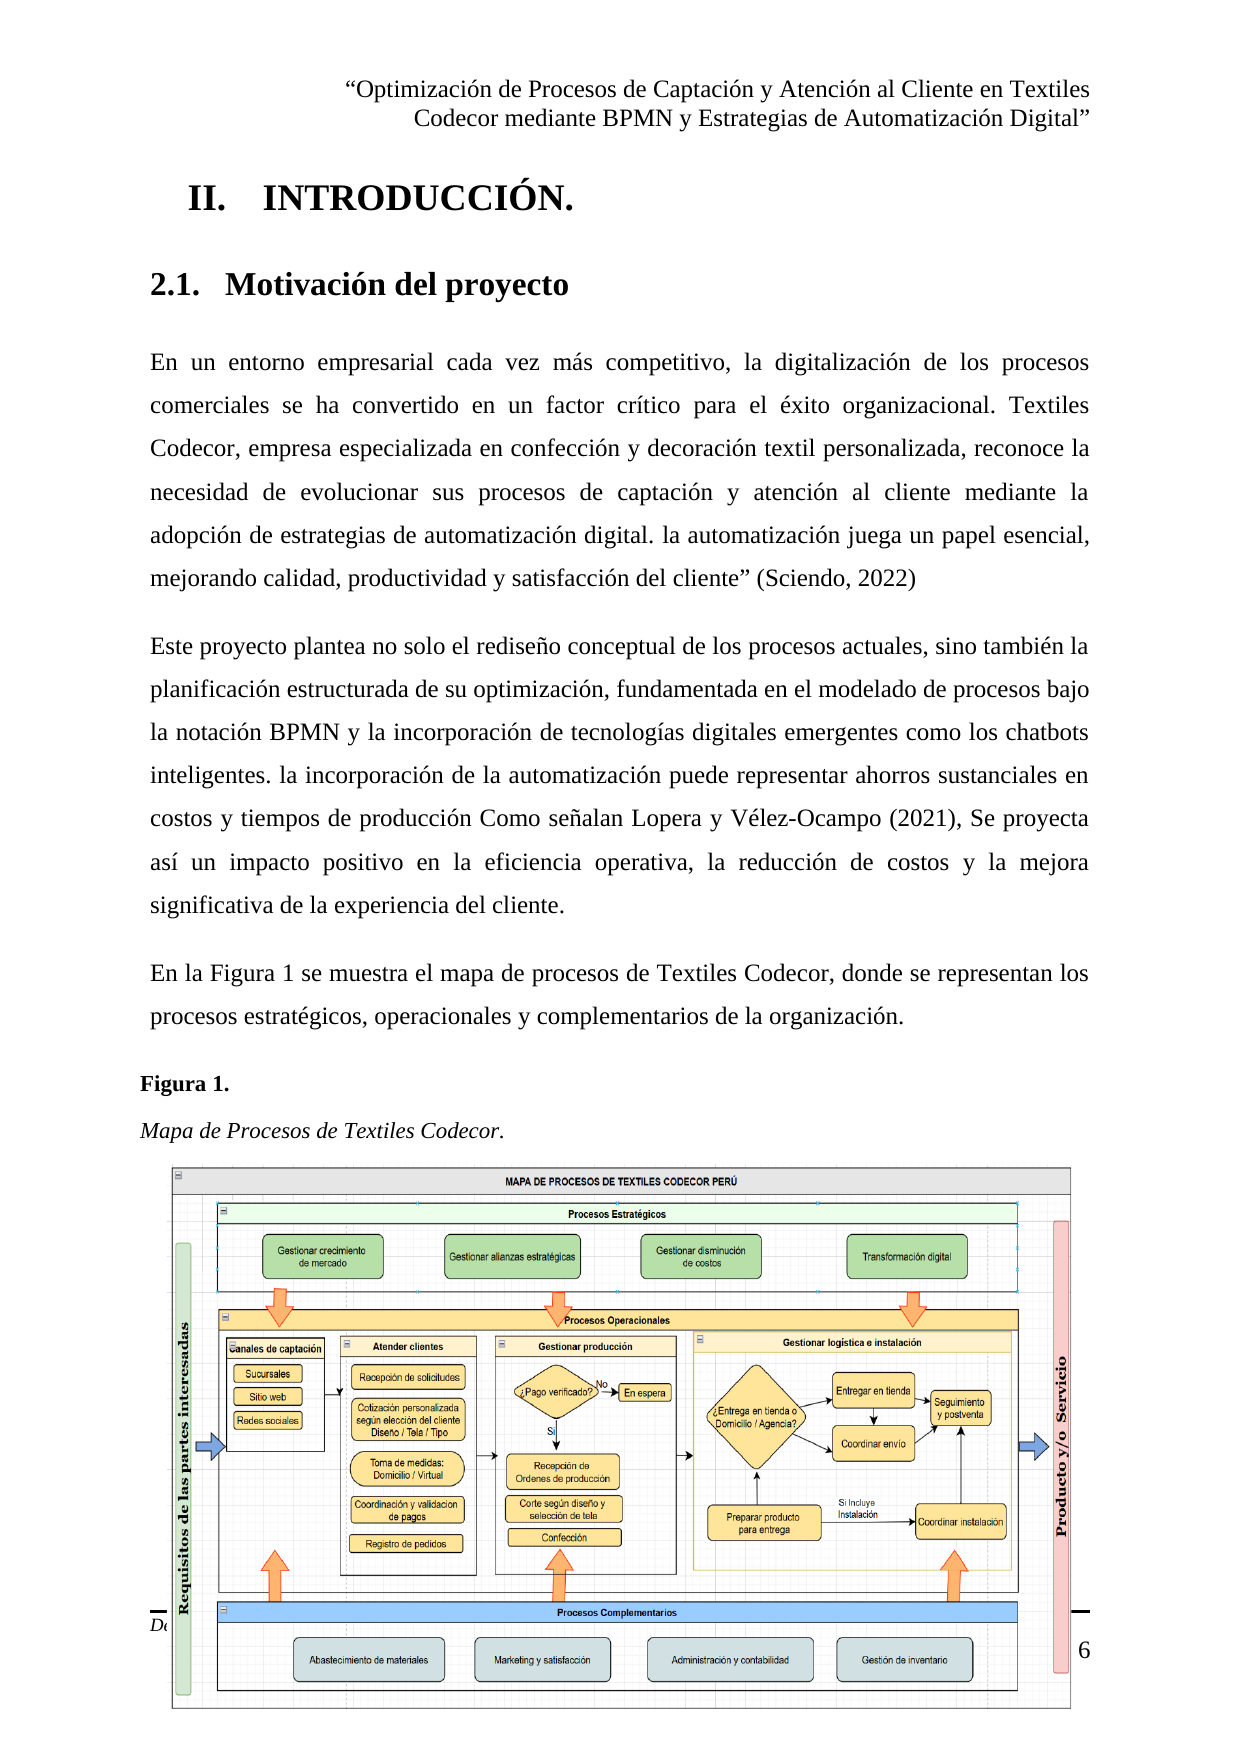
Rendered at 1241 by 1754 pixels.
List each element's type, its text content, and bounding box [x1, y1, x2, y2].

text En la Figura 1 se muestra el mapa de procesos de Textiles Codecor, donde se representan los procesos estratégicos, operacionales y complementarios de la organización. [150, 958, 1090, 1030]
subtitle II. INTRODUCCIÓN. [187, 175, 1090, 218]
text En un entorno empresarial cada vez más competitivo, la digitalización de los procesos comerciales se ha convertido en un factor crítico para el éxito organizacional. Textiles Codecor, empresa especializada en confección y decoración textil personalizada, reconoce la necesidad de evolucionar sus procesos de captación y atención al cliente mediante la adopción de estrategias de automatización digital. la automatización juega un papel esencial, mejorando calidad, productividad y satisfacción del cliente” (Sciendo, 2022) [150, 347, 1090, 592]
subtitle 2.1. Motivación del proyecto [150, 265, 1090, 303]
text Este proyecto plantea no solo el rediseño conceptual de los procesos actuales, sino también la planificación estructurada de su optimización, fundamentada en el modelado de procesos bajo la notación BPMN y la incorporación de tecnologías digitales emergentes como los chatbots inteligentes. la incorporación de la automatización puede representar ahorros sustanciales en costos y tiempos de producción Como señalan Lopera y Vélez-Ocampo (2021), Se proyecta así un impacto positivo en la eficiencia operativa, la reducción de costos y la mejora significativa de la experiencia del cliente. [150, 631, 1090, 918]
picture [165, 1164, 1072, 1708]
